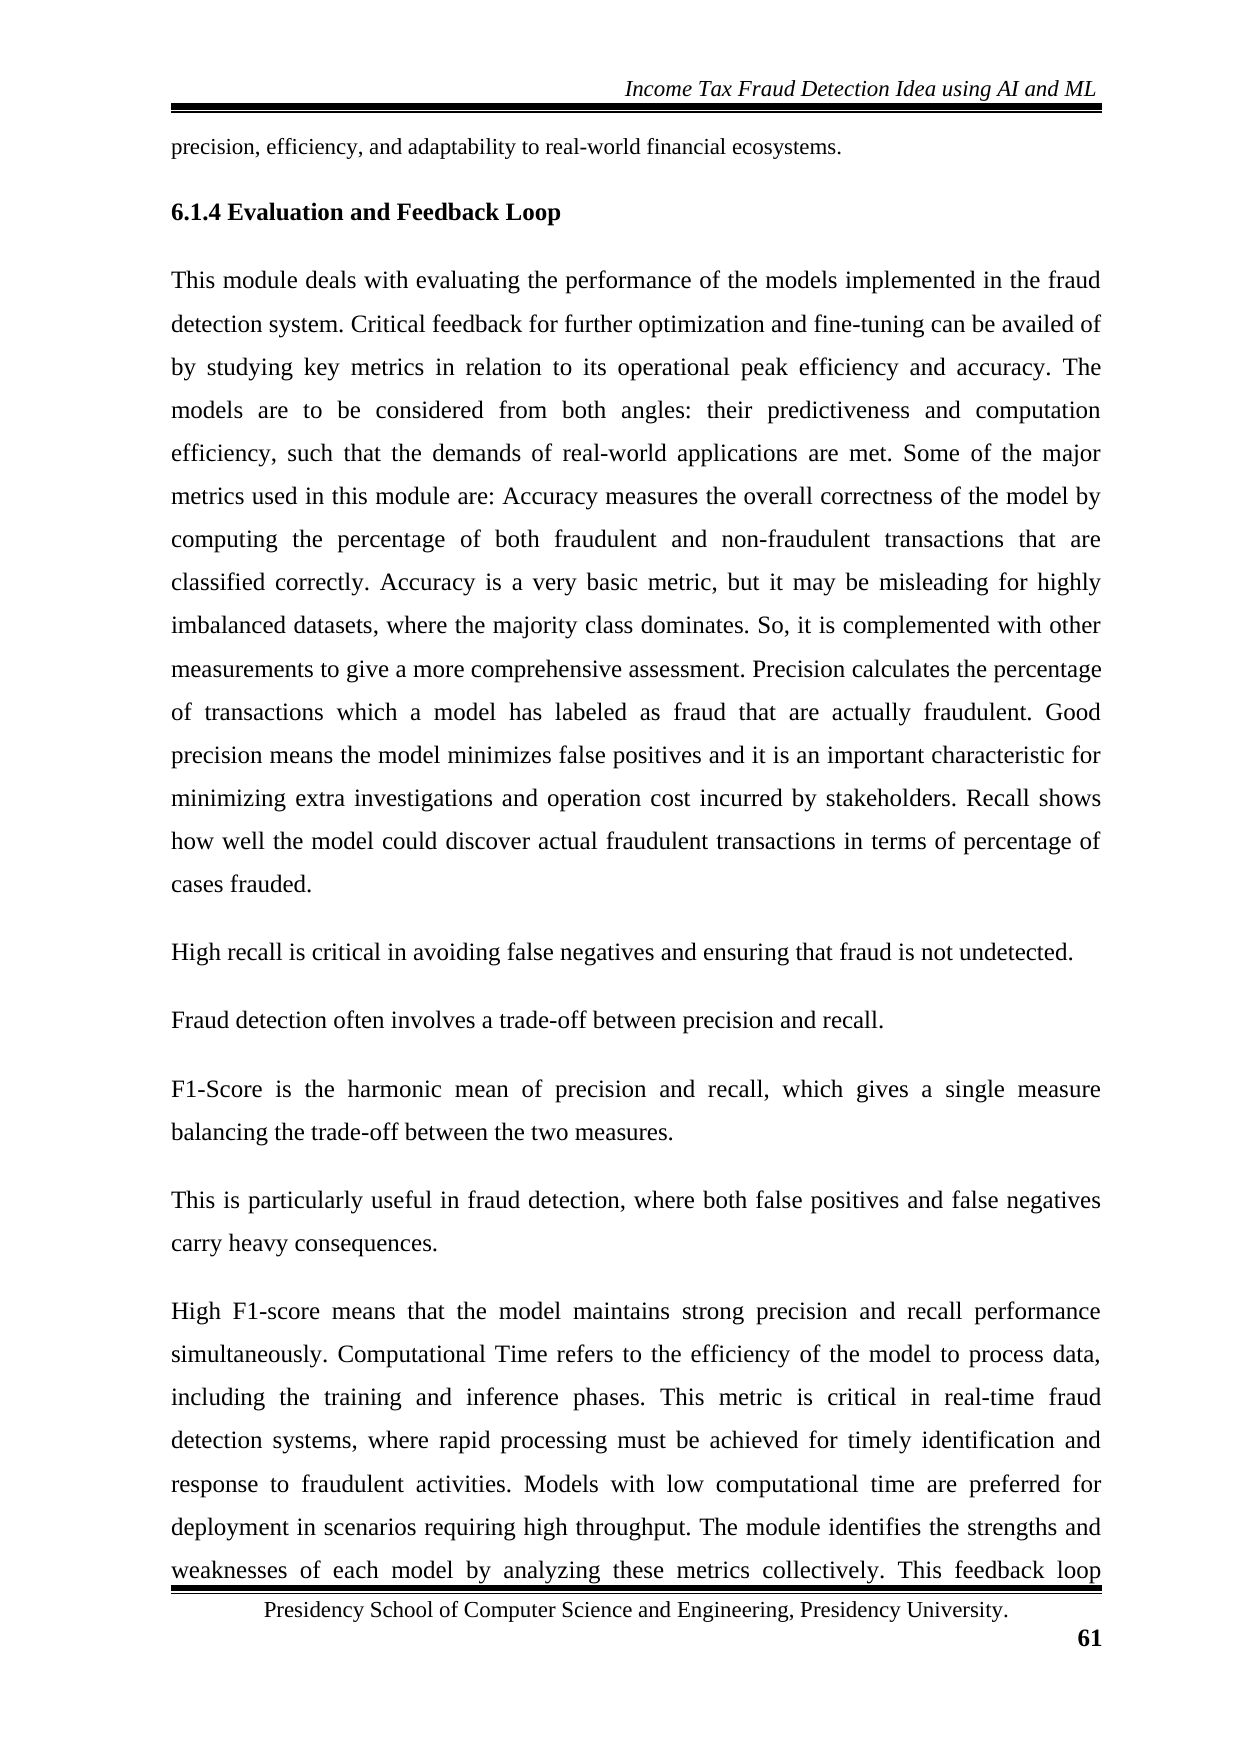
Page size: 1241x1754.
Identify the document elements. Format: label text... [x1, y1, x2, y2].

text 6.1.4 Evaluation and Feedback Loop [171, 197, 1102, 226]
text F1-Score is the harmonic mean of precision and recall, which gives a single measure balancing the trade-off between the two measures. [171, 1074, 1102, 1146]
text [171, 133, 1102, 159]
text Fraud detection often involves a trade-off between precision and recall. [171, 1006, 1102, 1034]
text This module deals with evaluating the performance of the models implemented in the fraud detection system. Critical feedback for further optimization and fine-tuning can be availed of by studying key metrics in relation to its operational peak efficiency and accuracy. The models are to be considered from both angles: their predictiveness and computation efficiency, such that the demands of real-world applications are met. Some of the major metrics used in this module are: Accuracy measures the overall correctness of the model by computing the percentage of both fraudulent and non-fraudulent transactions that are classified correctly. Accuracy is a very basic metric, but it may be misleading for highly imbalanced datasets, where the majority class dominates. So, it is complemented with other measurements to give a more comprehensive assessment. Precision calculates the percentage of transactions which a model has labeled as fraud that are actually fraudulent. Good precision means the model minimizes false positives and it is an important characteristic for minimizing extra investigations and operation cost incurred by stakeholders. Recall shows how well the model could discover actual fraudulent transactions in terms of percentage of cases frauded. [171, 266, 1102, 898]
text This is particularly useful in fraud detection, where both false positives and false negatives carry heavy consequences. [171, 1185, 1102, 1257]
text High recall is critical in avoiding false negatives and ensuring that fraud is not undetected. [171, 937, 1102, 966]
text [171, 1296, 1102, 1584]
